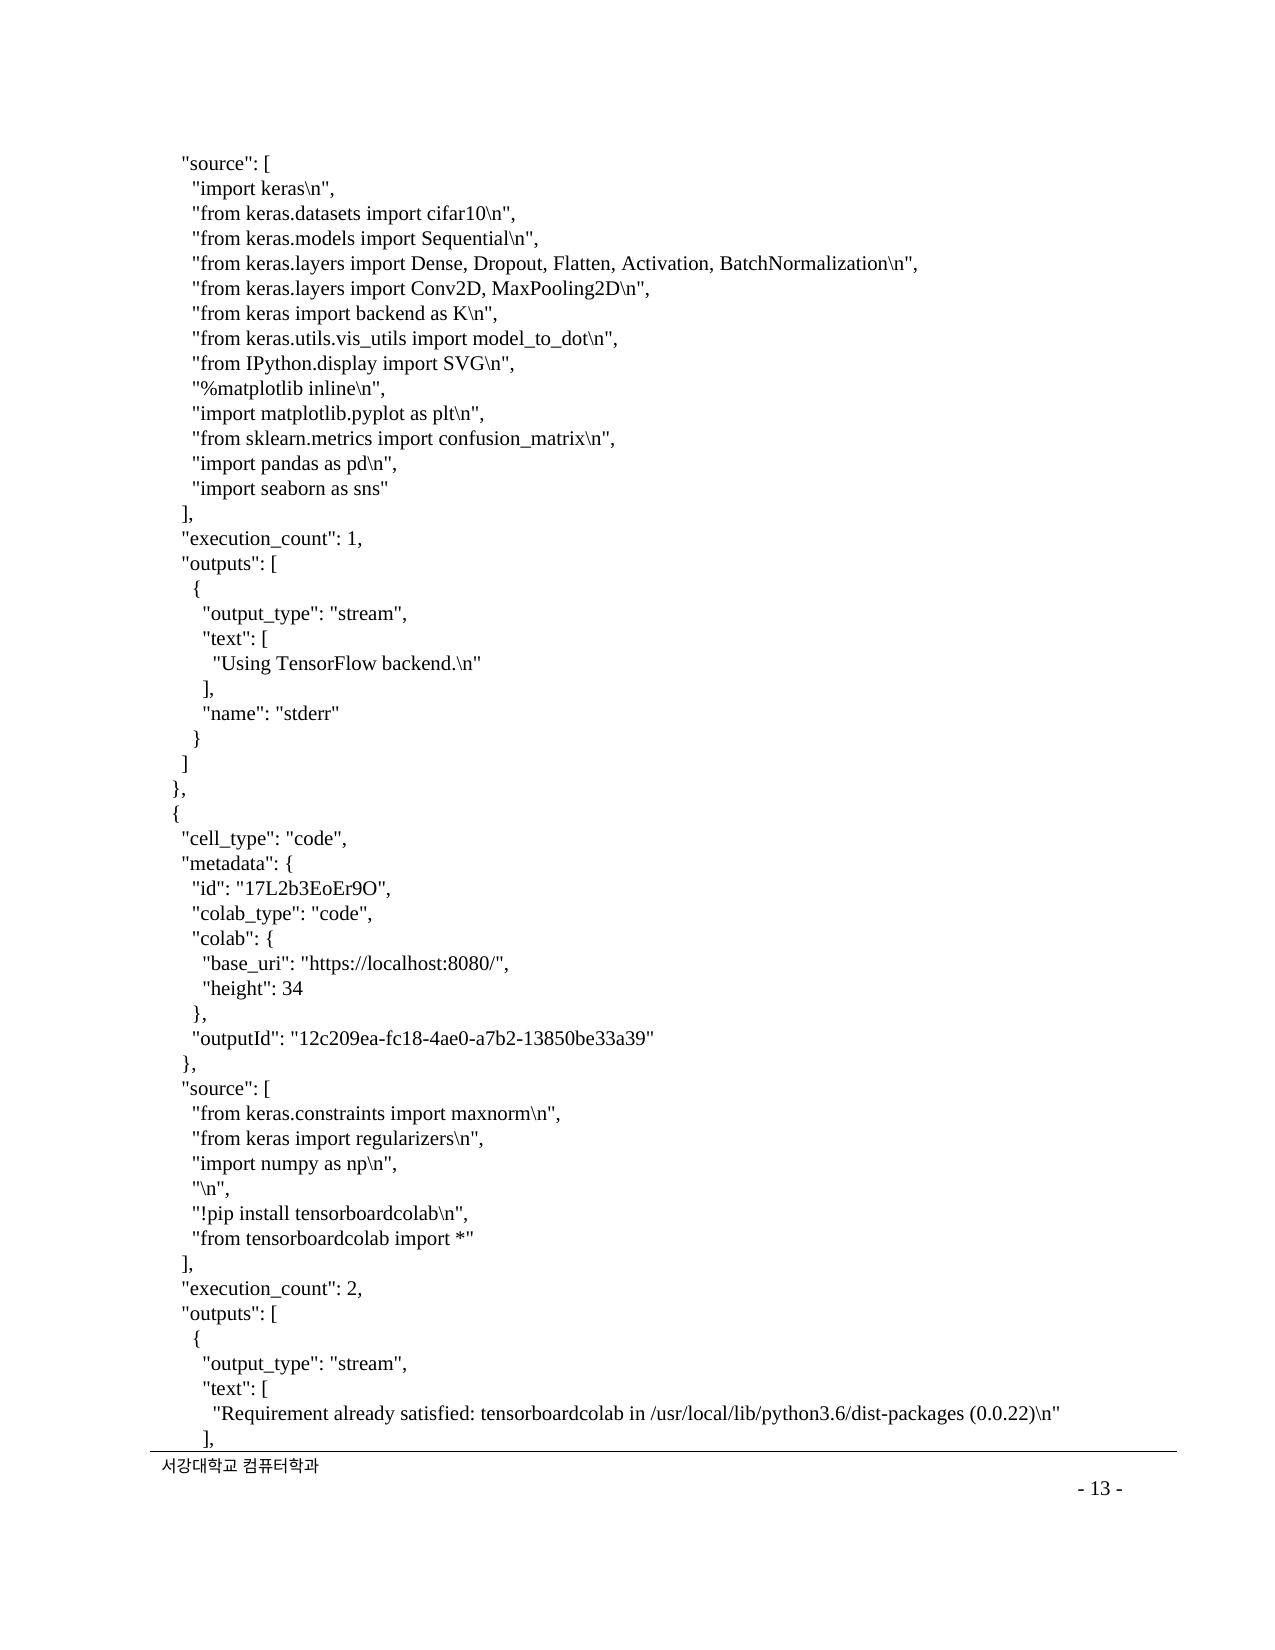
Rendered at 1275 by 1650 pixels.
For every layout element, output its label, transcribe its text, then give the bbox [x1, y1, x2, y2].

text ], [150, 675, 1125, 700]
text "from keras.layers import Conv2D, MaxPooling2D\n", [150, 275, 1125, 300]
text ], [150, 500, 1125, 525]
text }, [150, 775, 1125, 800]
text "cell_type": "code", [150, 825, 1125, 850]
text "id": "17L2b3EoEr9O", [150, 875, 1125, 900]
text "colab_type": "code", [150, 900, 1125, 925]
text } [150, 725, 1125, 750]
text "import pandas as pd\n", [150, 450, 1125, 475]
text "name": "stderr" [150, 700, 1125, 725]
text "from keras.utils.vis_utils import model_to_dot\n", [150, 325, 1125, 350]
text "from keras import regularizers\n", [150, 1125, 1125, 1150]
text "from IPython.display import SVG\n", [150, 350, 1125, 375]
text "outputs": [ [150, 550, 1125, 575]
text "Requirement already satisfied: tensorboardcolab in /usr/local/lib/python3.6/dist-packages (0.0.22)\n" [150, 1400, 1125, 1425]
text "from keras import backend as K\n", [150, 300, 1125, 325]
text ] [150, 750, 1125, 775]
text "from sklearn.metrics import confusion_matrix\n", [150, 425, 1125, 450]
text "from keras.models import Sequential\n", [150, 225, 1125, 250]
text "import seaborn as sns" [150, 475, 1125, 500]
text "base_uri": "https://localhost:8080/", [150, 950, 1125, 975]
text "import matplotlib.pyplot as plt\n", [150, 400, 1125, 425]
text ], [150, 1250, 1125, 1275]
text "import keras\n", [150, 175, 1125, 200]
text "source": [ [150, 1075, 1125, 1100]
text "execution_count": 2, [150, 1275, 1125, 1300]
text "from keras.constraints import maxnorm\n", [150, 1100, 1125, 1125]
text { [150, 800, 1125, 825]
text "outputId": "12c209ea-fc18-4ae0-a7b2-13850be33a39" [150, 1025, 1125, 1050]
text }, [150, 1050, 1125, 1075]
text }, [150, 1000, 1125, 1025]
text "\n", [150, 1175, 1125, 1200]
text { [150, 1325, 1125, 1350]
text "text": [ [150, 625, 1125, 650]
text "source": [ [150, 150, 1125, 175]
text "%matplotlib inline\n", [150, 375, 1125, 400]
text "from tensorboardcolab import *" [150, 1225, 1125, 1250]
text "import numpy as np\n", [150, 1150, 1125, 1175]
text "!pip install tensorboardcolab\n", [150, 1200, 1125, 1225]
text "text": [ [150, 1375, 1125, 1400]
text "from keras.layers import Dense, Dropout, Flatten, Activation, BatchNormalization\n", [150, 250, 1125, 275]
text "from keras.datasets import cifar10\n", [150, 200, 1125, 225]
text "output_type": "stream", [150, 1350, 1125, 1375]
text "execution_count": 1, [150, 525, 1125, 550]
text "colab": { [150, 925, 1125, 950]
text "Using TensorFlow backend.\n" [150, 650, 1125, 675]
text { [150, 575, 1125, 600]
text "outputs": [ [150, 1300, 1125, 1325]
text "metadata": { [150, 850, 1125, 875]
text "height": 34 [150, 975, 1125, 1000]
text ], [150, 1425, 1125, 1450]
text "output_type": "stream", [150, 600, 1125, 625]
